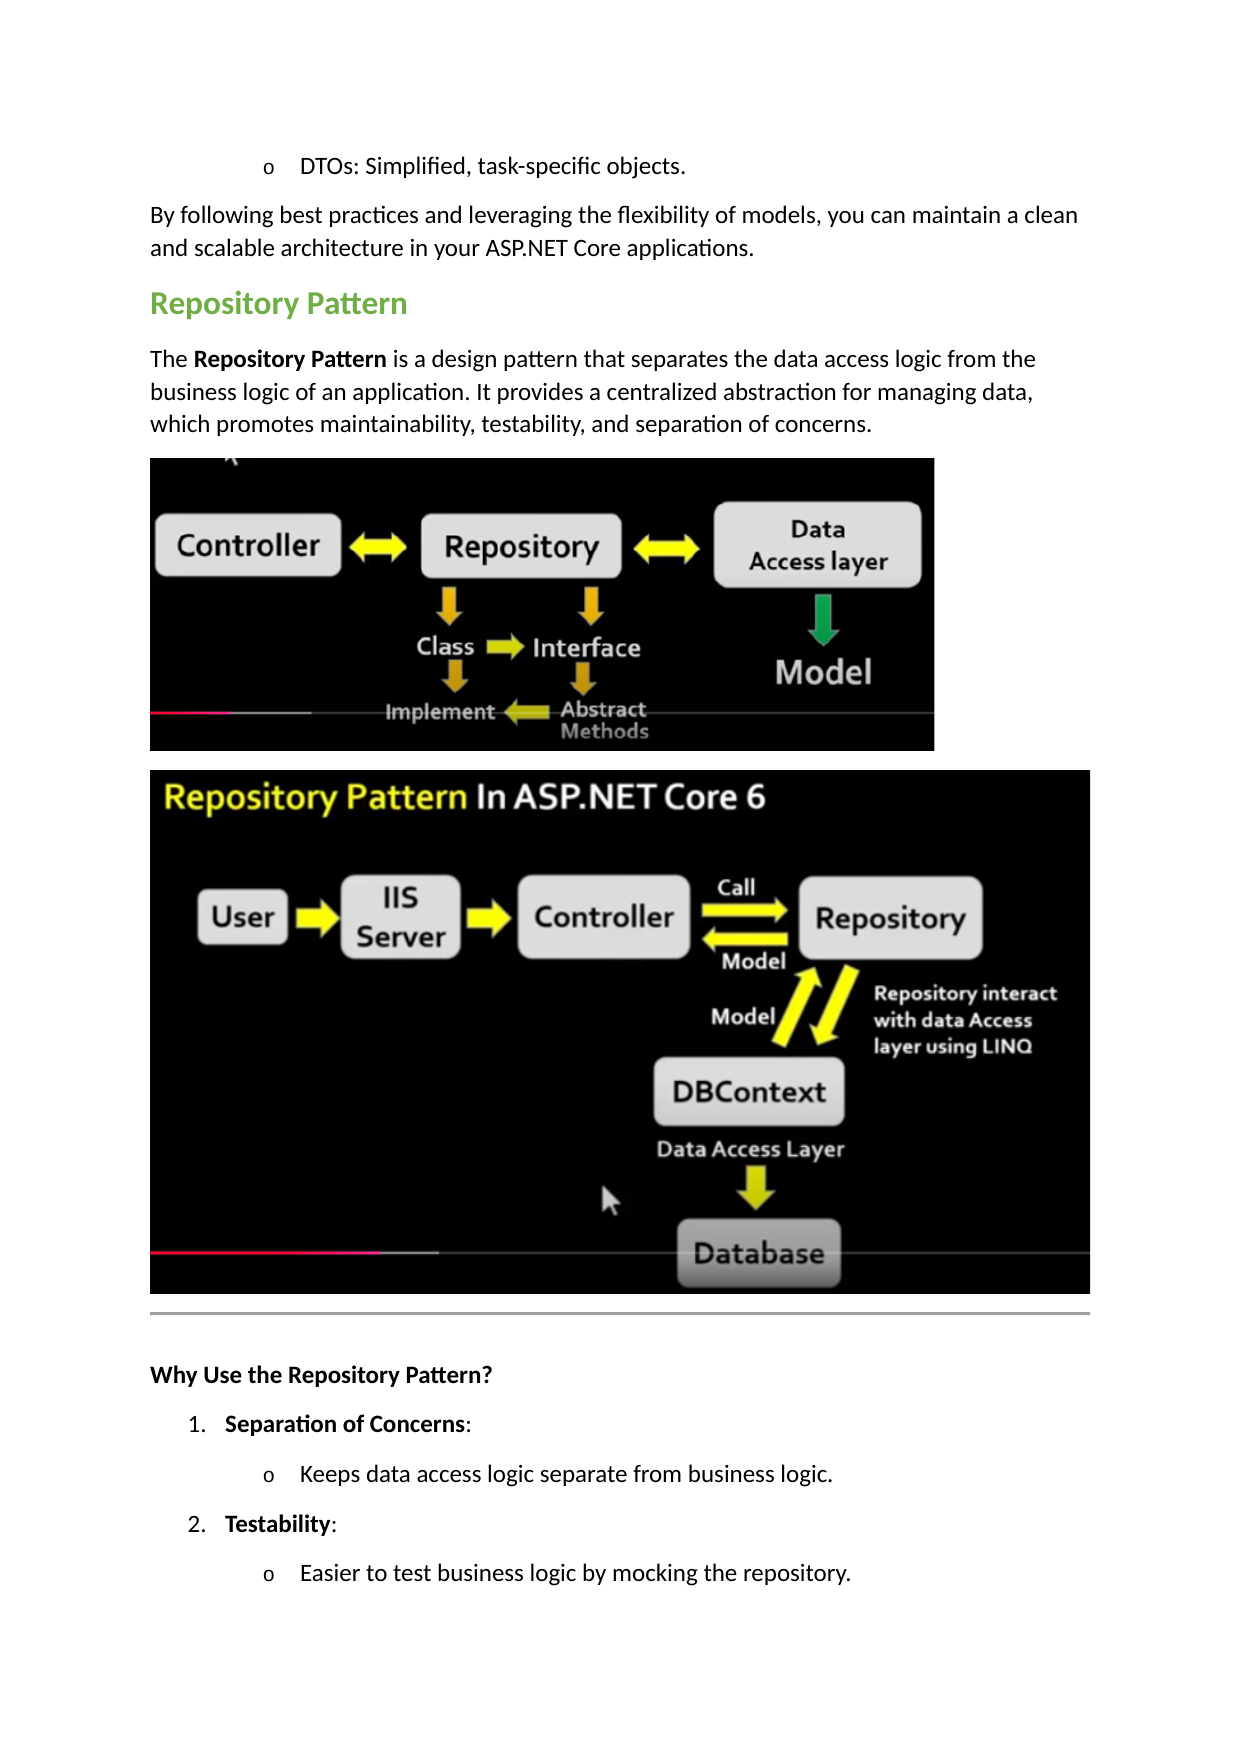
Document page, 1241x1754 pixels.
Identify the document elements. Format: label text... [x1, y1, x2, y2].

list Testability: [187, 1508, 1090, 1538]
list Separation of Concerns: [187, 1408, 1090, 1439]
picture [150, 770, 1091, 1294]
text By following best practices and leveraging the flexibility of models, you can maintain a clean and scalable architecture in your ASP.NET Core applications. [150, 199, 1090, 263]
text Why Use the Repository Pattern? [150, 1359, 1090, 1389]
list Keeps data access logic separate from business logic. [262, 1458, 1090, 1489]
picture [150, 458, 935, 752]
text Repository Pattern [150, 282, 1090, 323]
list DTOs: Simplified, task-specific objects. [262, 150, 1090, 181]
list Easier to test business logic by mocking the repository. [262, 1557, 1090, 1588]
text The Repository Pattern is a design pattern that separates the data access logic from the business logic of an application. It provides a centralized abstraction for managing data, which promotes maintainability, testability, and separation of concerns. [150, 343, 1090, 439]
